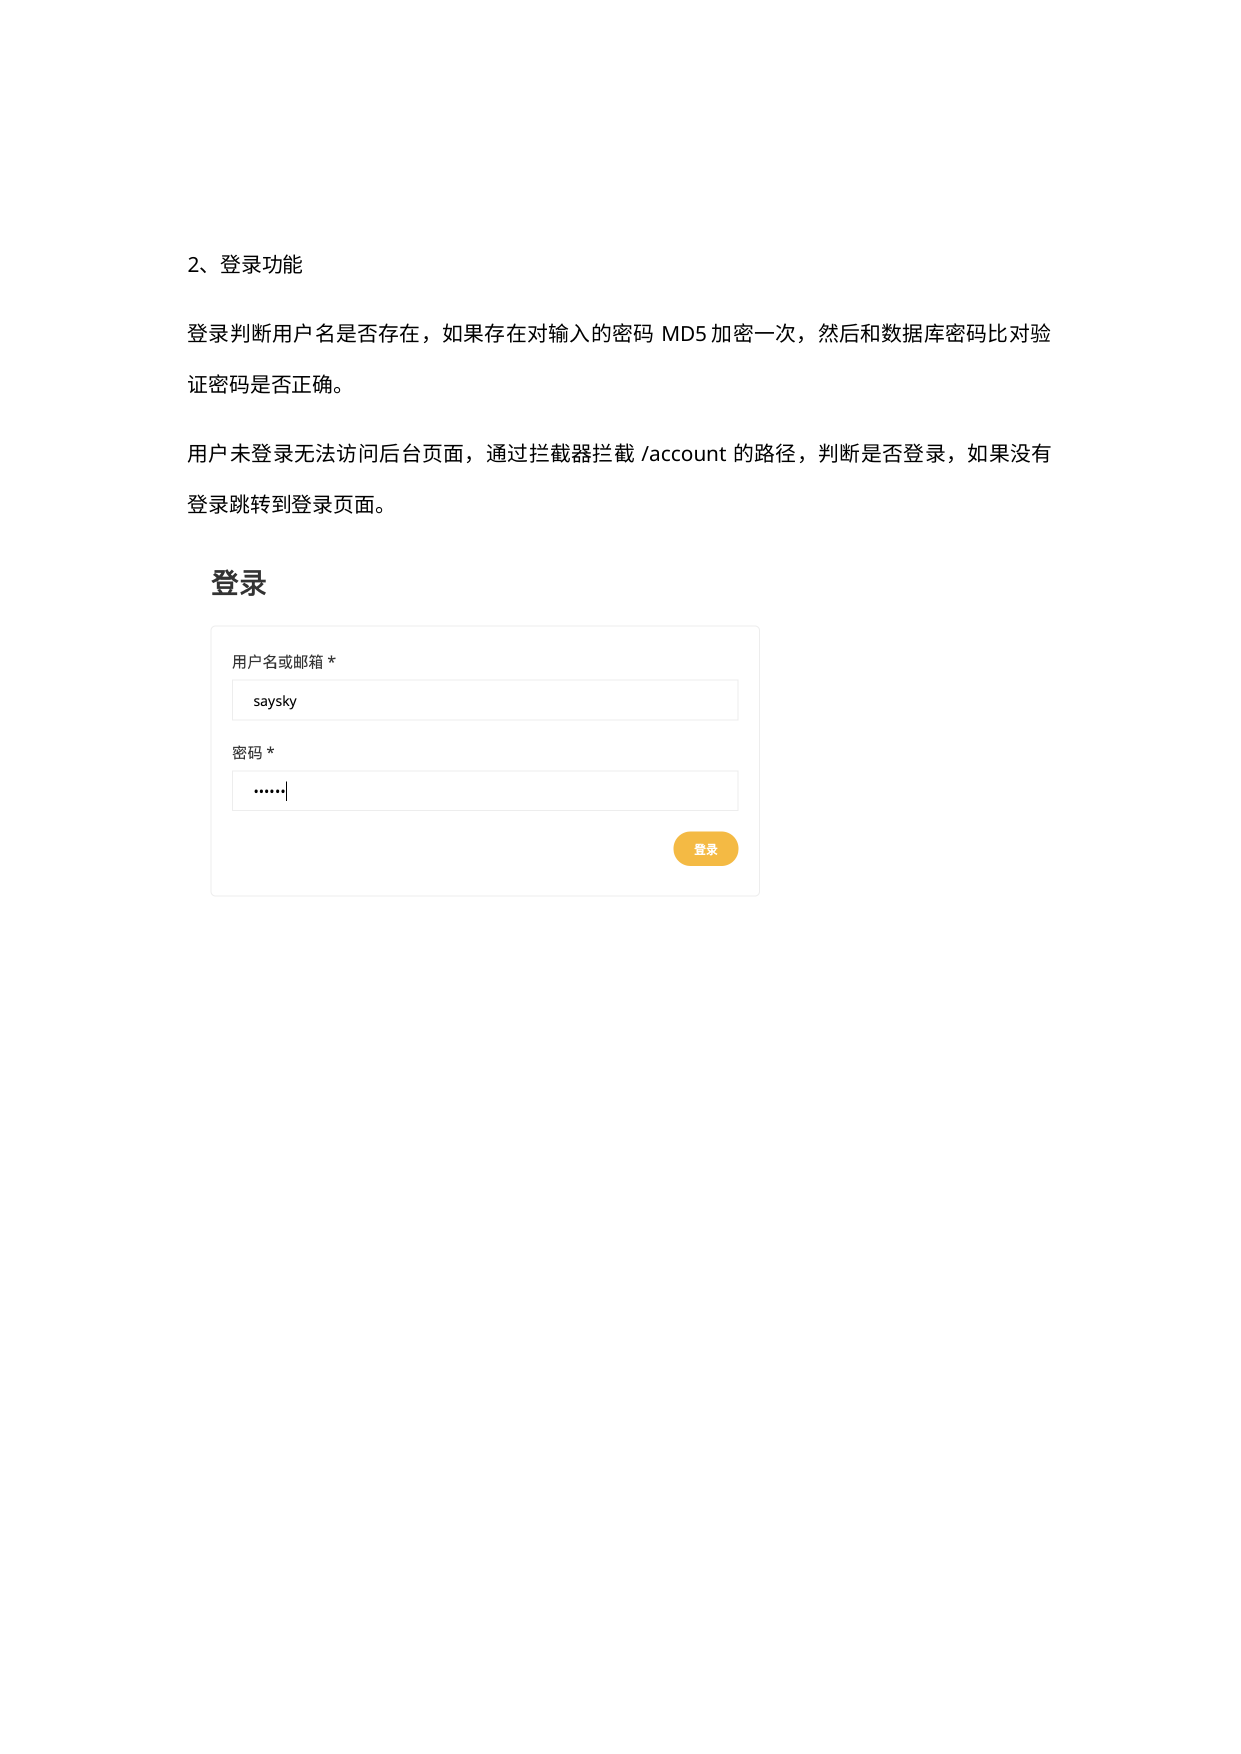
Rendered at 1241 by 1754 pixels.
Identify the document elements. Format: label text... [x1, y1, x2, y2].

text 2、登录功能 [187, 241, 1053, 285]
text 登录判断用户名是否存在，如果存在对输入的密码MD5加密一次，然后和数据库密码比对验证密码是否正确。 [187, 310, 1053, 405]
picture [187, 550, 777, 934]
text 用户未登录无法访问后台页面，通过拦截器拦截 /account 的路径，判断是否登录，如果没有登录跳转到登录页面。 [187, 430, 1053, 525]
